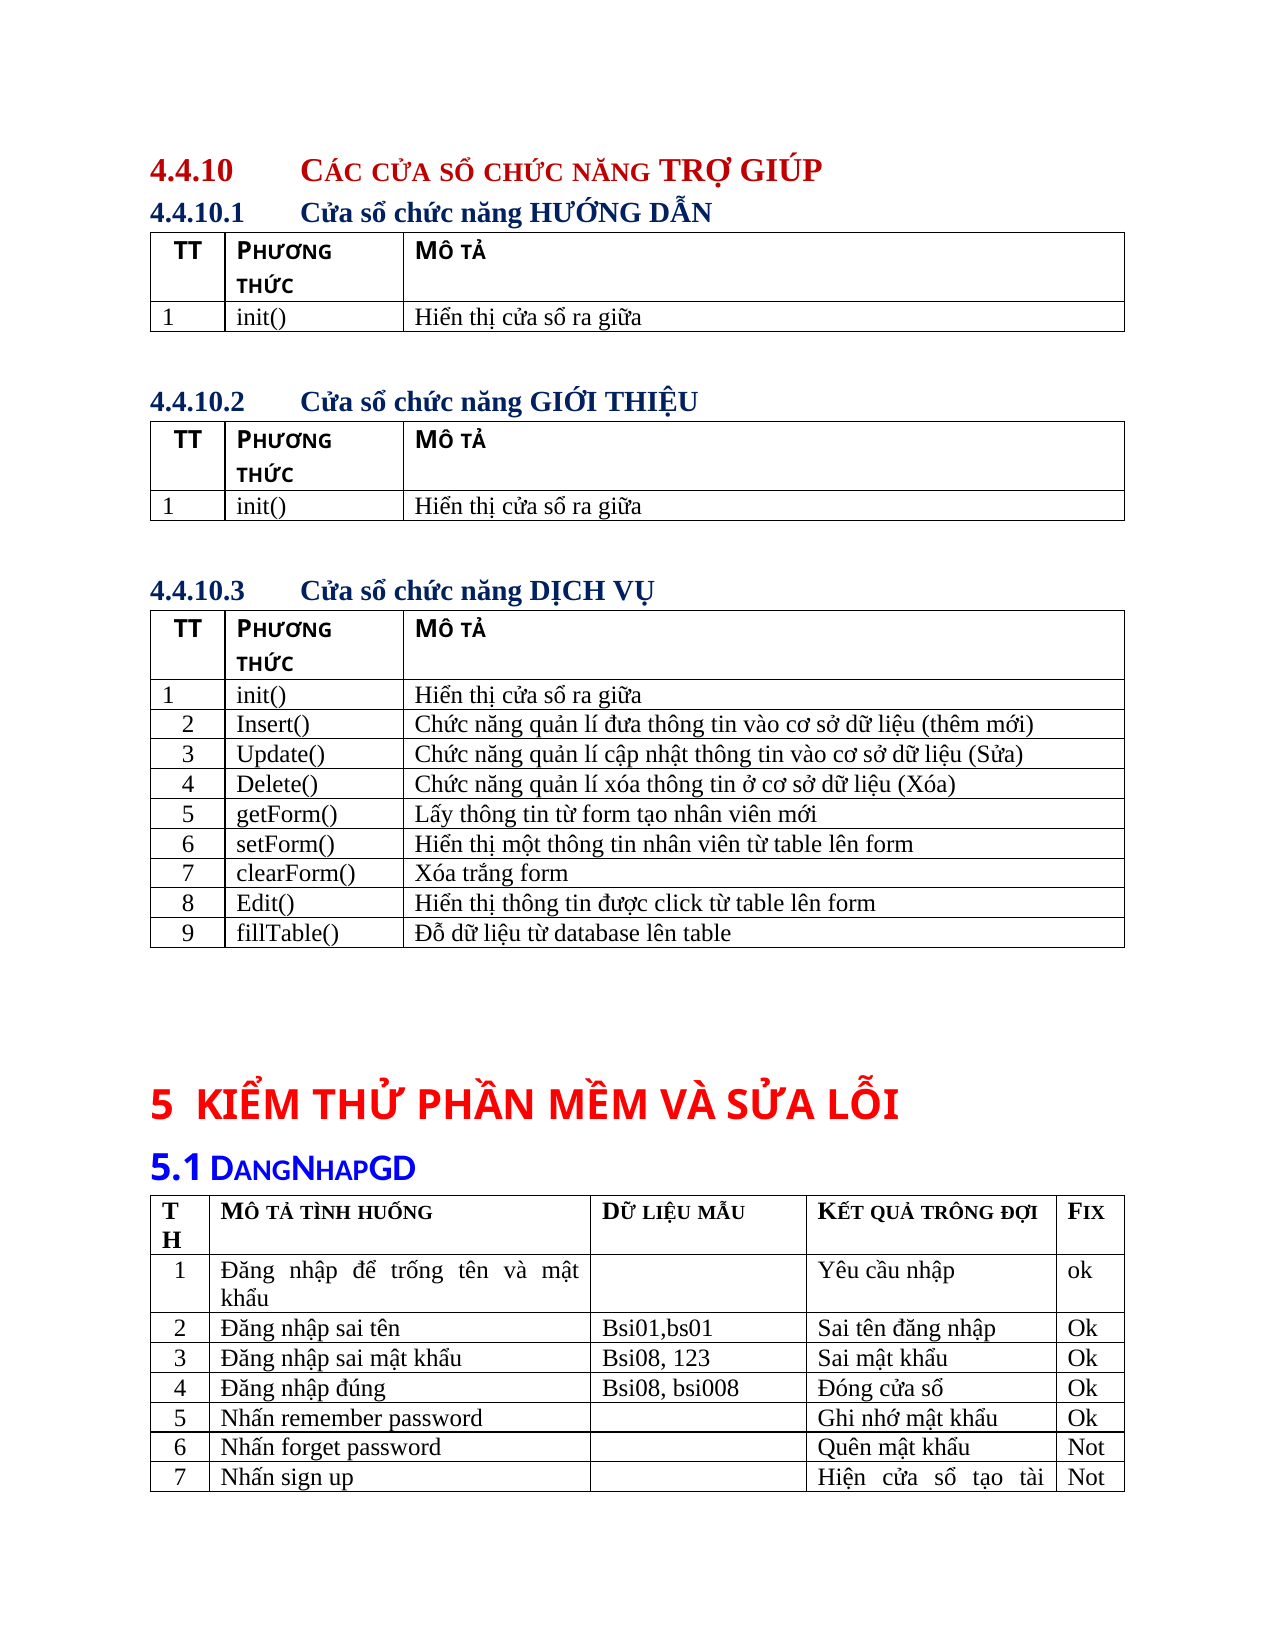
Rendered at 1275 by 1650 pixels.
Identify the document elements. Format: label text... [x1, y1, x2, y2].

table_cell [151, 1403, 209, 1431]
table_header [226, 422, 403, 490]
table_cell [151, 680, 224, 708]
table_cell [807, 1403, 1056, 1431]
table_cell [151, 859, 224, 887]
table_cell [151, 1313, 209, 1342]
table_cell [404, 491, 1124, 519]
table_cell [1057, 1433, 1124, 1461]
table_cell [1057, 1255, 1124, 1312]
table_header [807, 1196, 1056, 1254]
subtitle Cửa sổ chức năng GIỚI THIỆU [150, 384, 1125, 418]
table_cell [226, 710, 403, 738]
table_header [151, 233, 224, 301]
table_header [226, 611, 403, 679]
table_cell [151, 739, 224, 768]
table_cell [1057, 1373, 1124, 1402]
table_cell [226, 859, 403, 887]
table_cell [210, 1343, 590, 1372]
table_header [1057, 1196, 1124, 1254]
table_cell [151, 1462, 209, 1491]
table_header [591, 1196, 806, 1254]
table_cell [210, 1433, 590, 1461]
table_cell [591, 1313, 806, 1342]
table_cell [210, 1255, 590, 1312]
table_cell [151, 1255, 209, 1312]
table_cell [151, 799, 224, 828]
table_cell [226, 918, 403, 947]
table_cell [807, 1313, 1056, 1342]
subtitle Cửa sổ chức năng HƯỚNG DẪN [150, 196, 1125, 229]
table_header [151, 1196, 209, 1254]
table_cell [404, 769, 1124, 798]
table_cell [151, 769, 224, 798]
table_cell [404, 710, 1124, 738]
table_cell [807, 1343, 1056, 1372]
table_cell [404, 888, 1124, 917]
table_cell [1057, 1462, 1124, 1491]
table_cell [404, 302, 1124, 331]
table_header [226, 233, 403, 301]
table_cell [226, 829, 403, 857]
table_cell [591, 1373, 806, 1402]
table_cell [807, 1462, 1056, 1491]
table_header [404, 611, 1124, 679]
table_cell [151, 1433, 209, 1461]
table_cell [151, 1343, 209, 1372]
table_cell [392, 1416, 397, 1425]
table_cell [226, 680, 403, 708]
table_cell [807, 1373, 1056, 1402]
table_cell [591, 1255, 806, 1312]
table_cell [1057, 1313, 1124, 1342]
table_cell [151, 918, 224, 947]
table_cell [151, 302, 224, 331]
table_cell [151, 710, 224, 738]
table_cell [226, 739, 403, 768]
subtitle Các cửa sổ chức năng TRỢ GIÚP [150, 150, 1125, 188]
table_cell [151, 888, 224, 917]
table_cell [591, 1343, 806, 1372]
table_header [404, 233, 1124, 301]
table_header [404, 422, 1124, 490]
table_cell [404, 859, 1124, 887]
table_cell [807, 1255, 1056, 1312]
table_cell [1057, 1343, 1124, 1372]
subtitle Cửa sổ chức năng DỊCH VỤ [150, 573, 1125, 607]
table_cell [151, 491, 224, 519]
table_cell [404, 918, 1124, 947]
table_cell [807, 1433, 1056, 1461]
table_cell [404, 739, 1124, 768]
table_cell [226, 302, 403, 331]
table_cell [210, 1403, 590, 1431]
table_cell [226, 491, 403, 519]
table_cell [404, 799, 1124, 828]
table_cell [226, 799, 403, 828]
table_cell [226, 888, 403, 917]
subtitle DangNhapGD [150, 1140, 1125, 1191]
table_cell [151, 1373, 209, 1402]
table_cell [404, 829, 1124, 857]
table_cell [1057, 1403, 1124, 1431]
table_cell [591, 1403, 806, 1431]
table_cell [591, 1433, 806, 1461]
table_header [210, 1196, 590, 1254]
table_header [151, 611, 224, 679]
subtitle Kiểm thử phần mềm và sửa lỗi [150, 1075, 1125, 1131]
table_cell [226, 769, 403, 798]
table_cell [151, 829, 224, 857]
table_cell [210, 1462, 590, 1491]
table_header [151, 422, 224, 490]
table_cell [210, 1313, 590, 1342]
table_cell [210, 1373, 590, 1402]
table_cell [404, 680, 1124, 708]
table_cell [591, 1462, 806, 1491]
